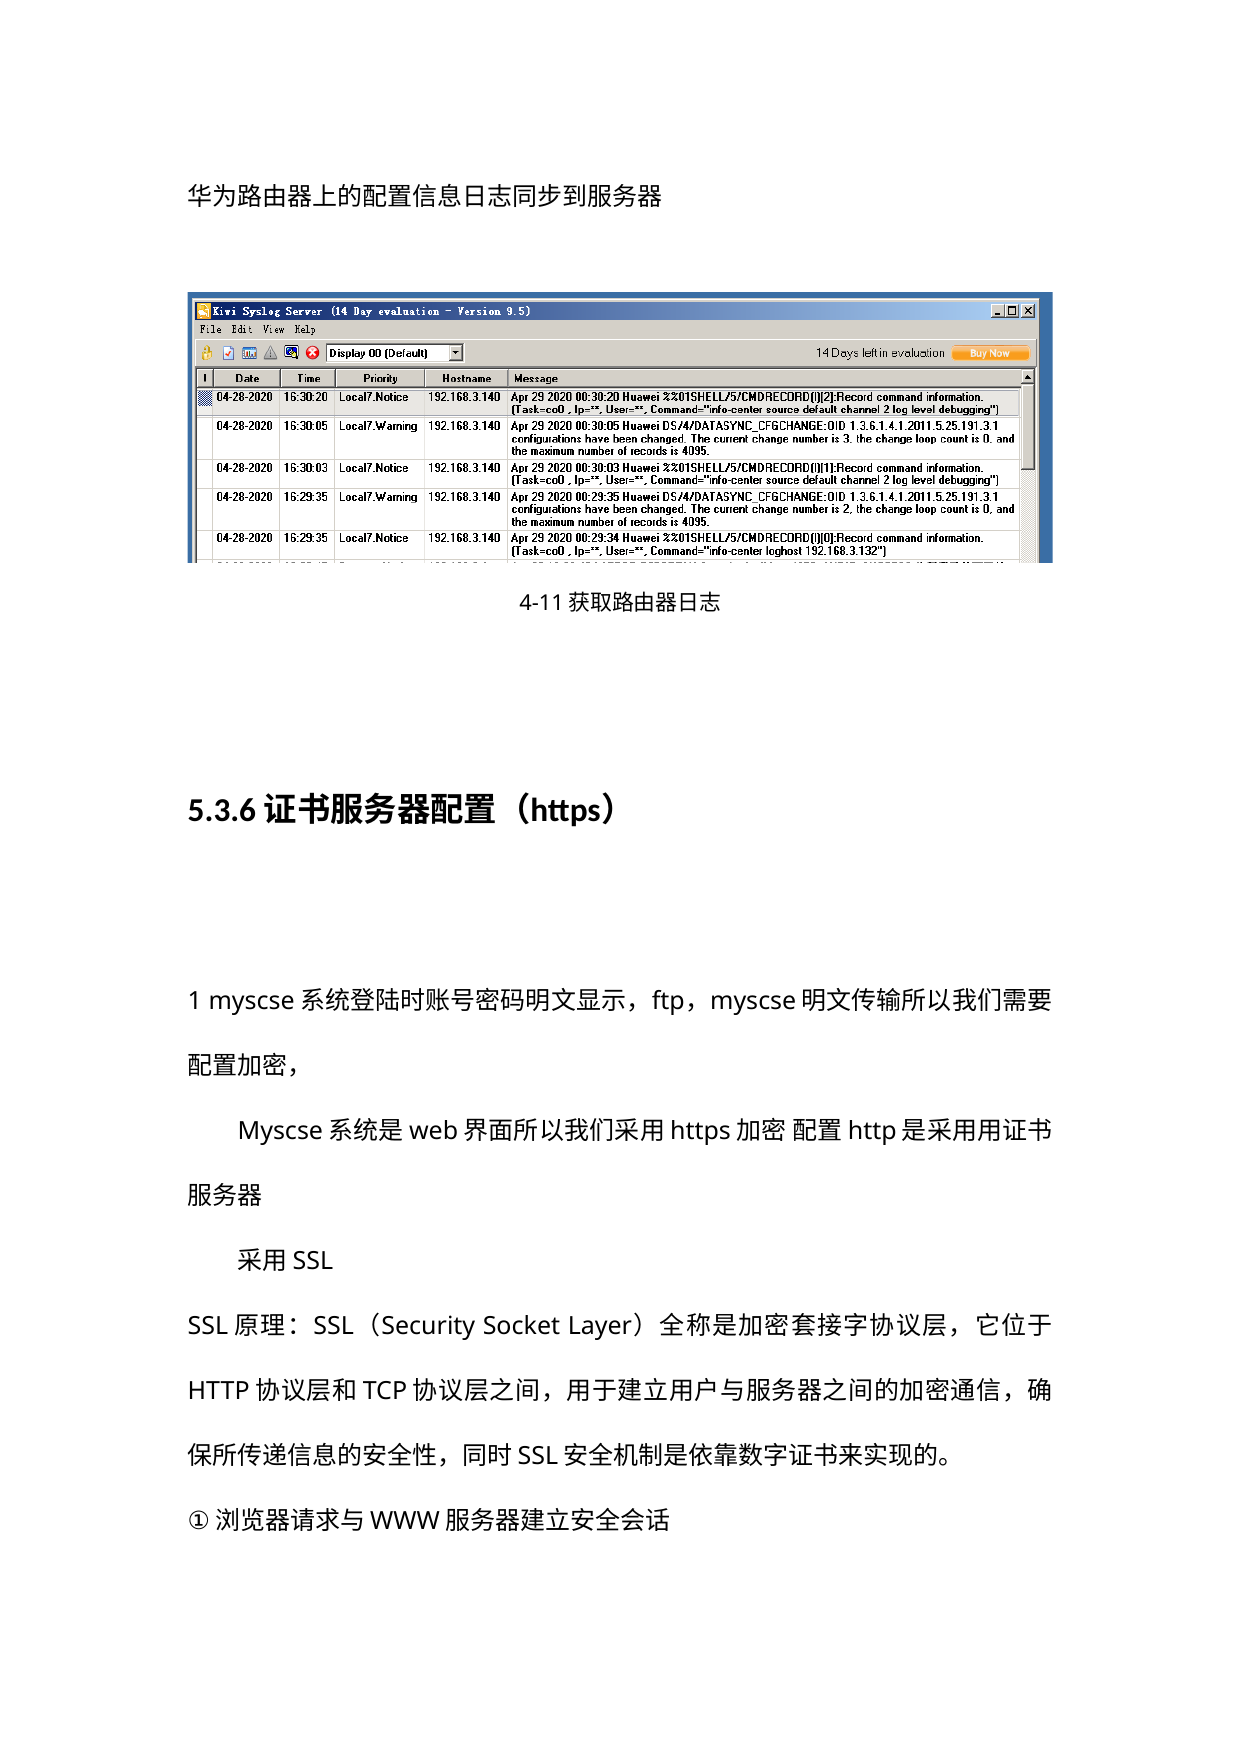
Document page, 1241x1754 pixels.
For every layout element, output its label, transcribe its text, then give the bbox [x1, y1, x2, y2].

text Myscse系统是web界面所以我们采用https加密 配置http是采用用证书服务器 [187, 1096, 1053, 1226]
text 1 myscse系统登陆时账号密码明文显示，ftp，myscse明文传输所以我们需要配置加密， [187, 966, 1053, 1096]
picture [187, 292, 1053, 563]
text 采用SSL [187, 1226, 1053, 1291]
text 4-11获取路由器日志 [187, 584, 1053, 617]
subtitle 5.3.6 证书服务器配置（https） [187, 774, 1053, 839]
text SSL原理：SSL（Security Socket Layer）全称是加密套接字协议层，它位于HTTP协议层和TCP协议层之间，用于建立用户与服务器之间的加密通信，确保所传递信息的安全性，同时SSL安全机制是依靠数字证书来实现的。 [187, 1291, 1053, 1486]
text 华为路由器上的配置信息日志同步到服务器 [187, 162, 1053, 227]
text ①浏览器请求与WWW服务器建立安全会话 [187, 1486, 1053, 1551]
